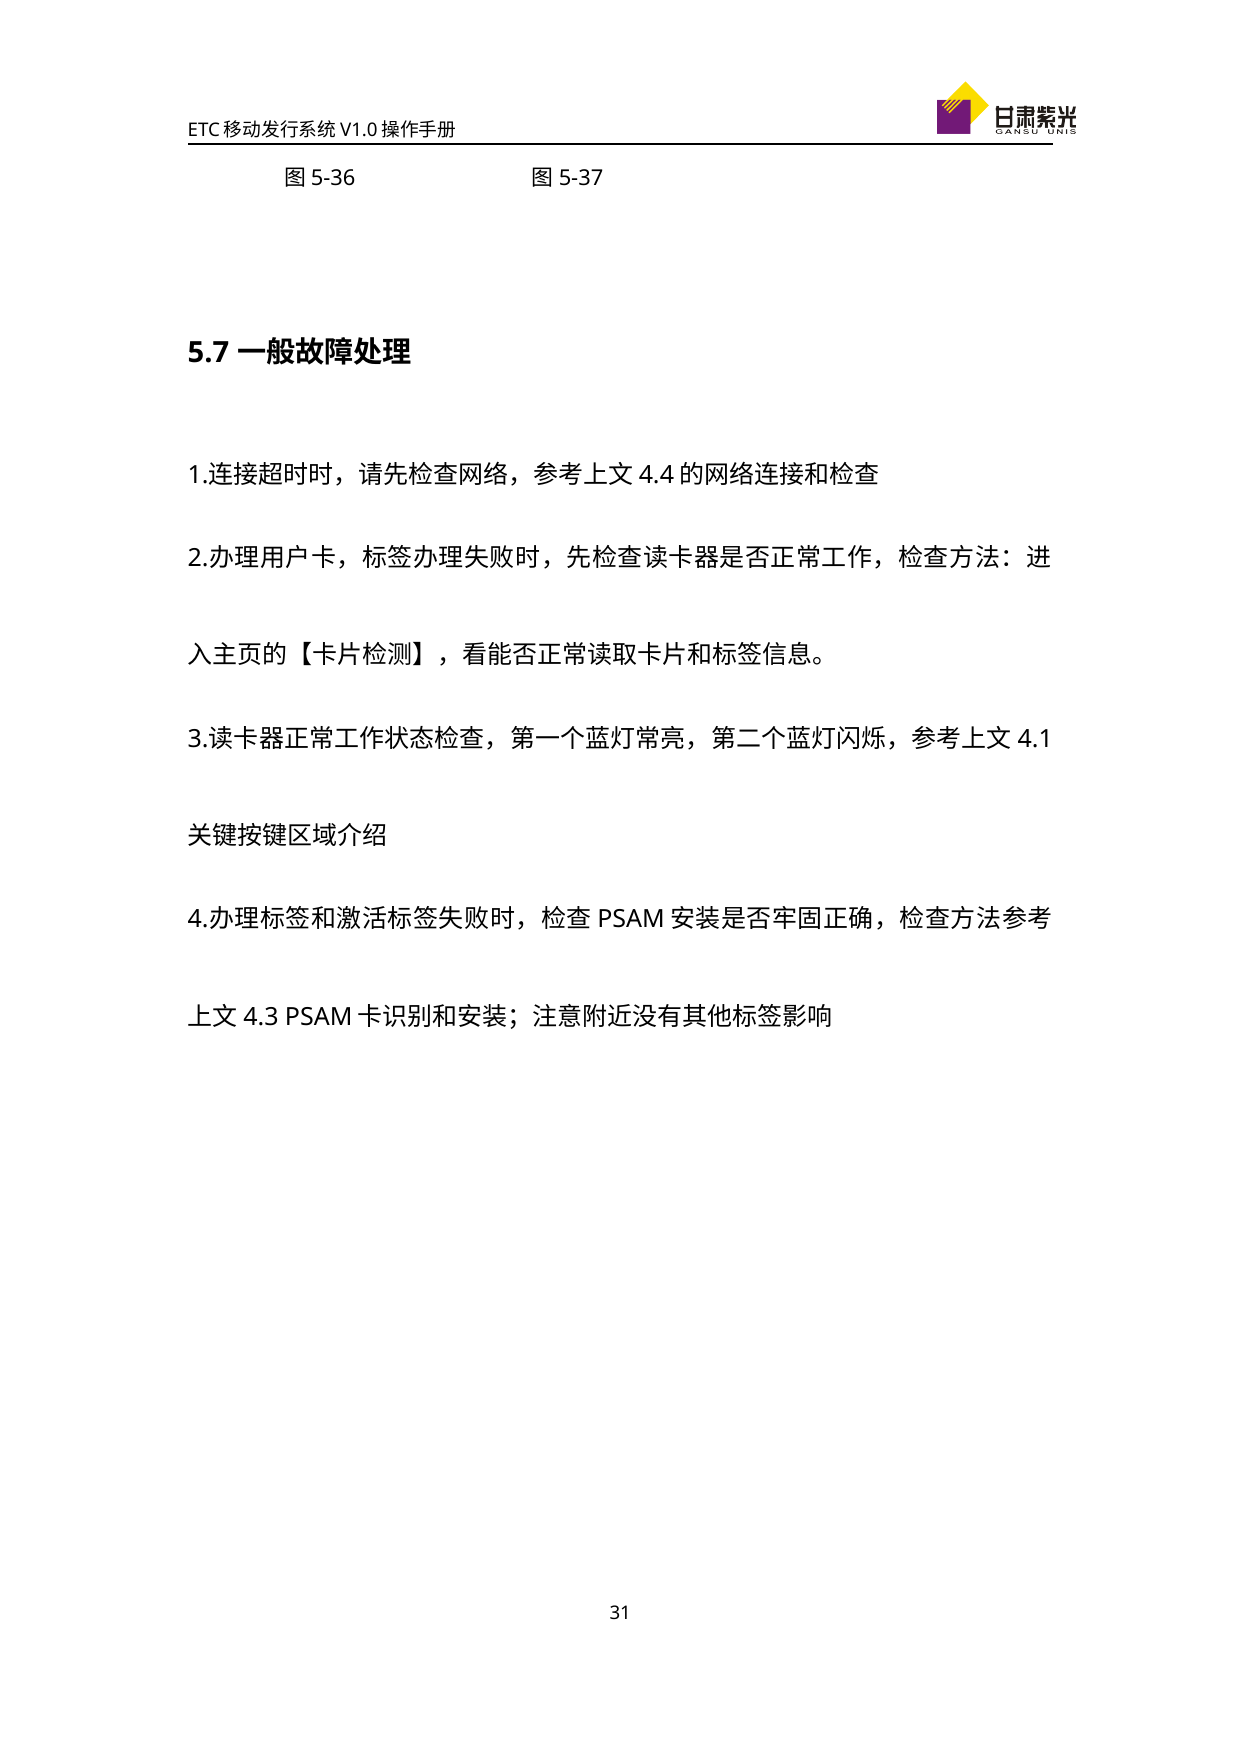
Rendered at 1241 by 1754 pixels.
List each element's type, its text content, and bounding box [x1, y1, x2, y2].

text 2.办理用户卡，标签办理失败时，先检查读卡器是否正常工作，检查方法：进入主页的【卡片检测】，看能否正常读取卡片和标签信息。 [187, 523, 1053, 686]
subtitle 5.7 一般故障处理 [187, 317, 1053, 382]
text 4.办理标签和激活标签失败时，检查PSAM安装是否牢固正确，检查方法参考上文 4.3 PSAM卡识别和安装；注意附近没有其他标签影响 [187, 884, 1053, 1047]
text 图5-36 图 5-37 [187, 160, 1053, 192]
text 3.读卡器正常工作状态检查，第一个蓝灯常亮，第二个蓝灯闪烁，参考上文4.1关键按键区域介绍 [187, 704, 1053, 866]
text 1.连接超时时，请先检查网络，参考上文4.4的网络连接和检查 [187, 440, 1053, 505]
